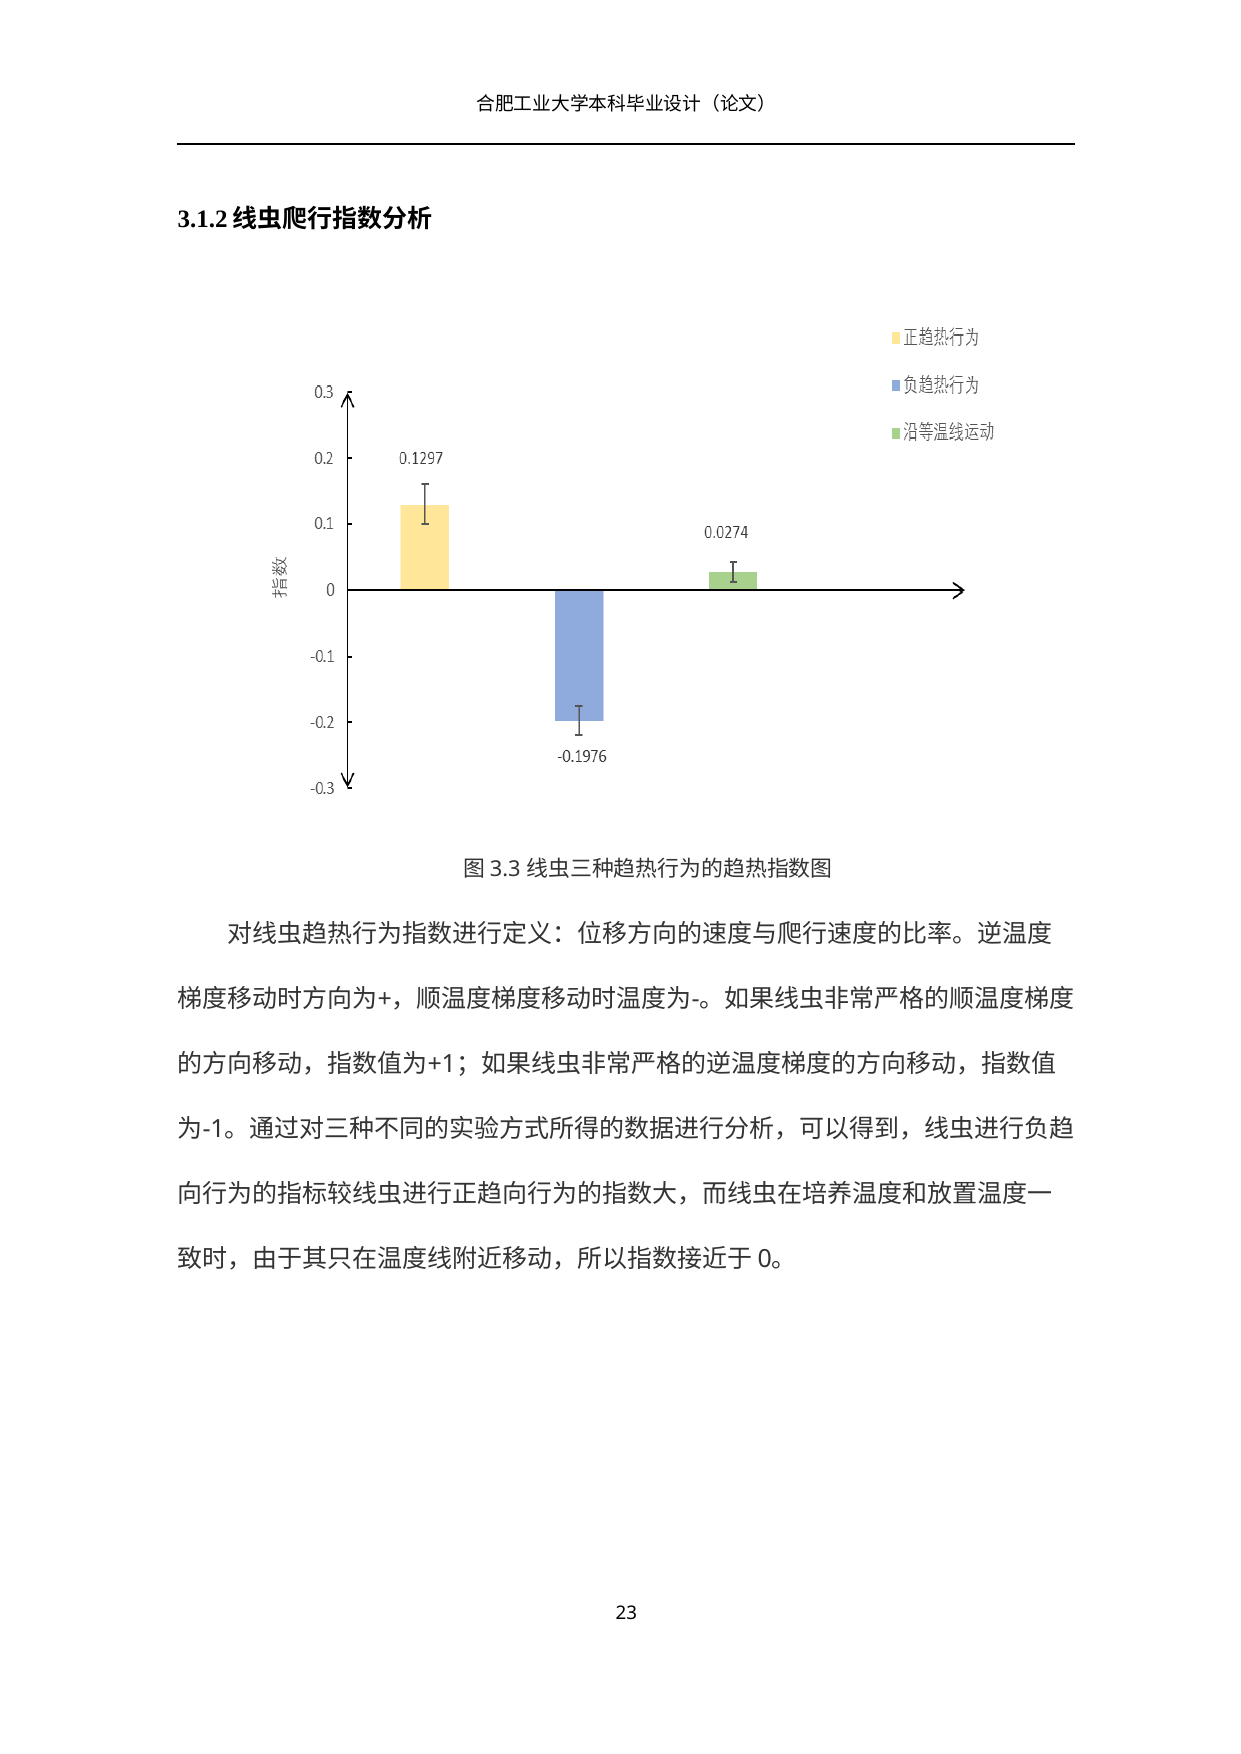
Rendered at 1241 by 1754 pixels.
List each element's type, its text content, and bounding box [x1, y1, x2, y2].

picture [248, 284, 1003, 797]
text 对线虫趋热行为指数进行定义：位移方向的速度与爬行速度的比率。逆温度梯度移动时方向为+，顺温度梯度移动时温度为-。如果线虫非常严格的顺温度梯度的方向移动，指数值为+1；如果线虫非常严格的逆温度梯度的方向移动，指数值为-1。通过对三种不同的实验方式所得的数据进行分析，可以得到，线虫进行负趋向行为的指标较线虫进行正趋向行为的指数大，而线虫在培养温度和放置温度一致时，由于其只在温度线附近移动，所以指数接近于0。 [177, 899, 1075, 1289]
text 图3.3 线虫三种趋热行为的趋热指数图 [177, 850, 1075, 883]
subtitle 3.1.2线虫爬行指数分析 [177, 184, 1075, 249]
